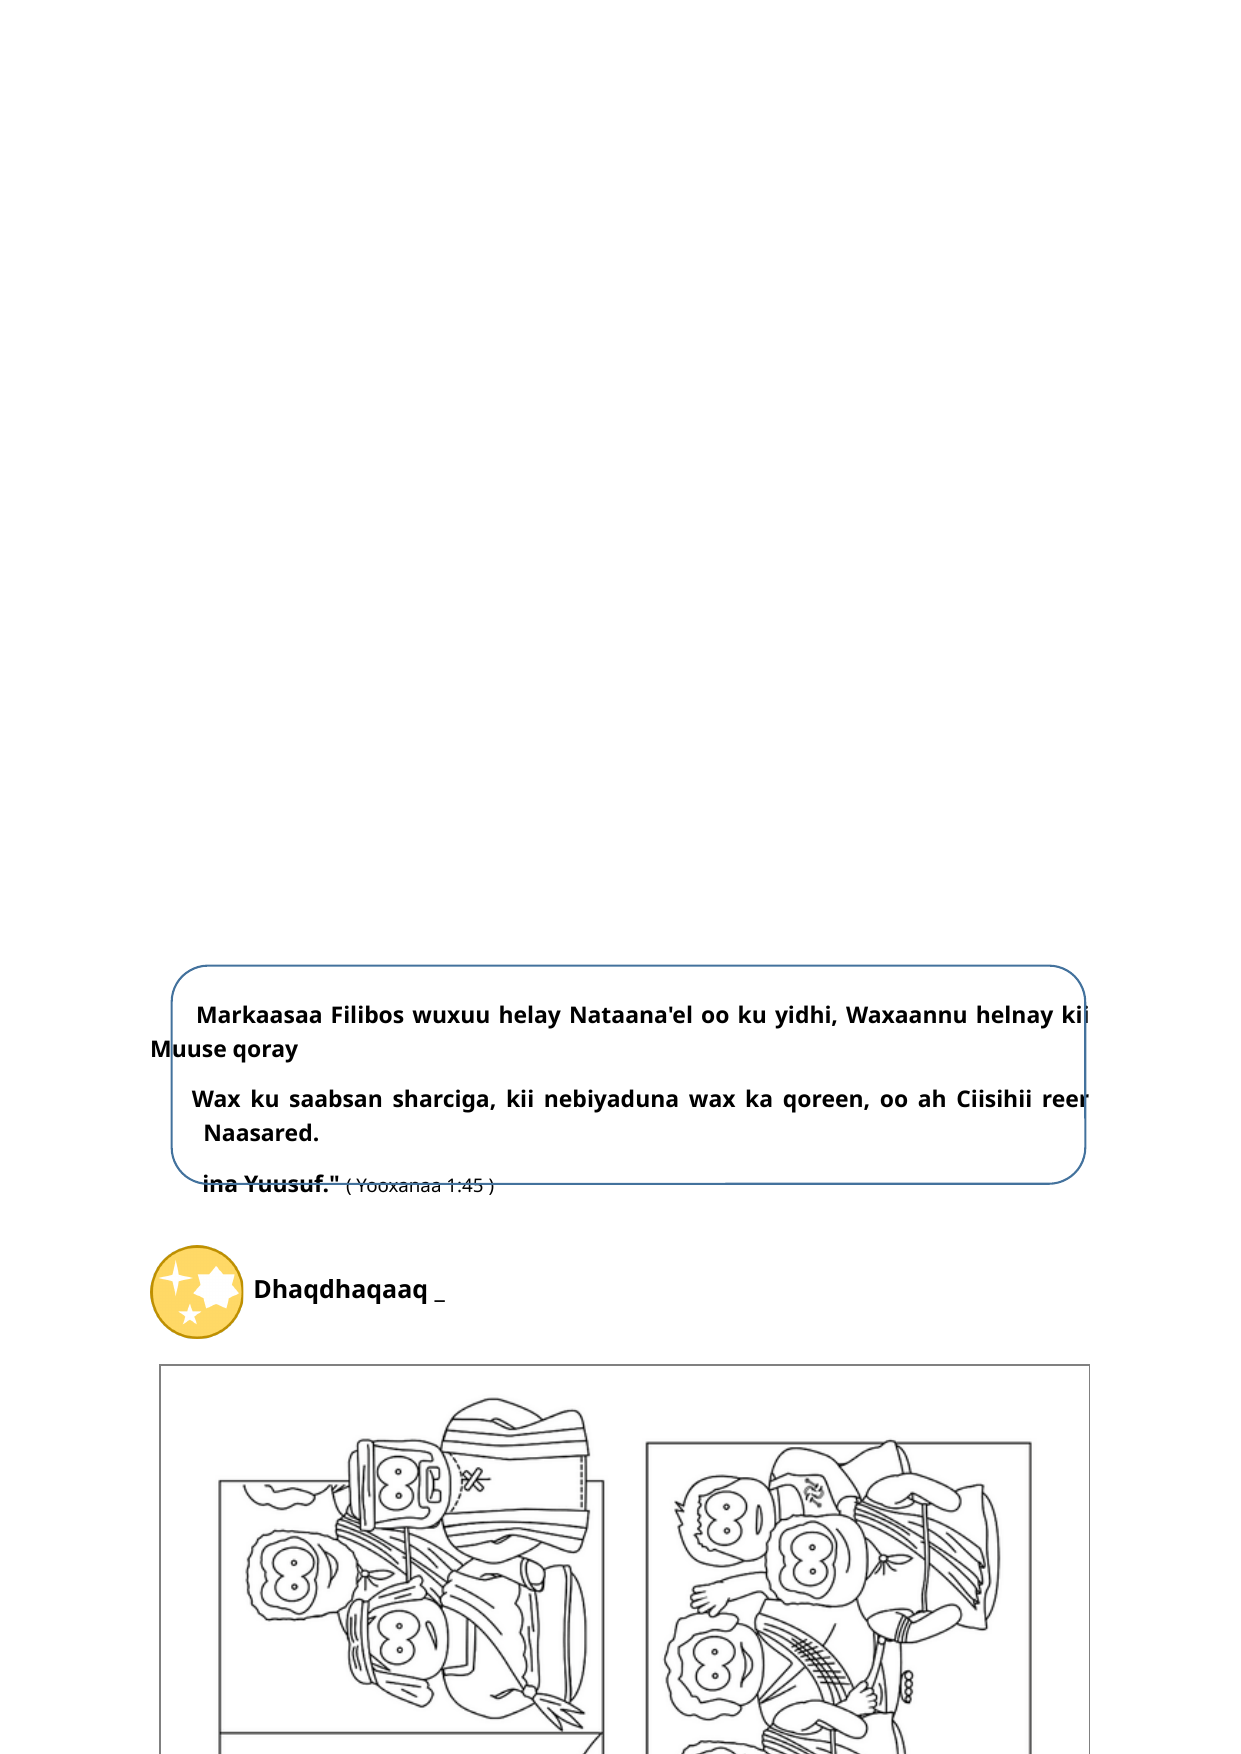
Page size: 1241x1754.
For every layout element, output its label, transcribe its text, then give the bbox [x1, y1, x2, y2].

text Dhaqdhaqaaq _ [244, 1271, 1090, 1306]
text Wax ku saabsan sharciga, kii nebiyaduna wax ka qoreen, oo ah Ciisihii reer Naasared. [192, 1083, 1084, 1148]
text Markaasaa Filibos wuxuu helay Nataana'el oo ku yidhi, Waxaannu helnay kii Muuse qoray [173, 999, 1084, 1064]
picture [161, 1366, 1089, 1754]
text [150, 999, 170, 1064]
picture [150, 1245, 244, 1339]
text ina Yuusuf." ( Yooxanaa 1:45 ) [202, 1168, 1090, 1199]
